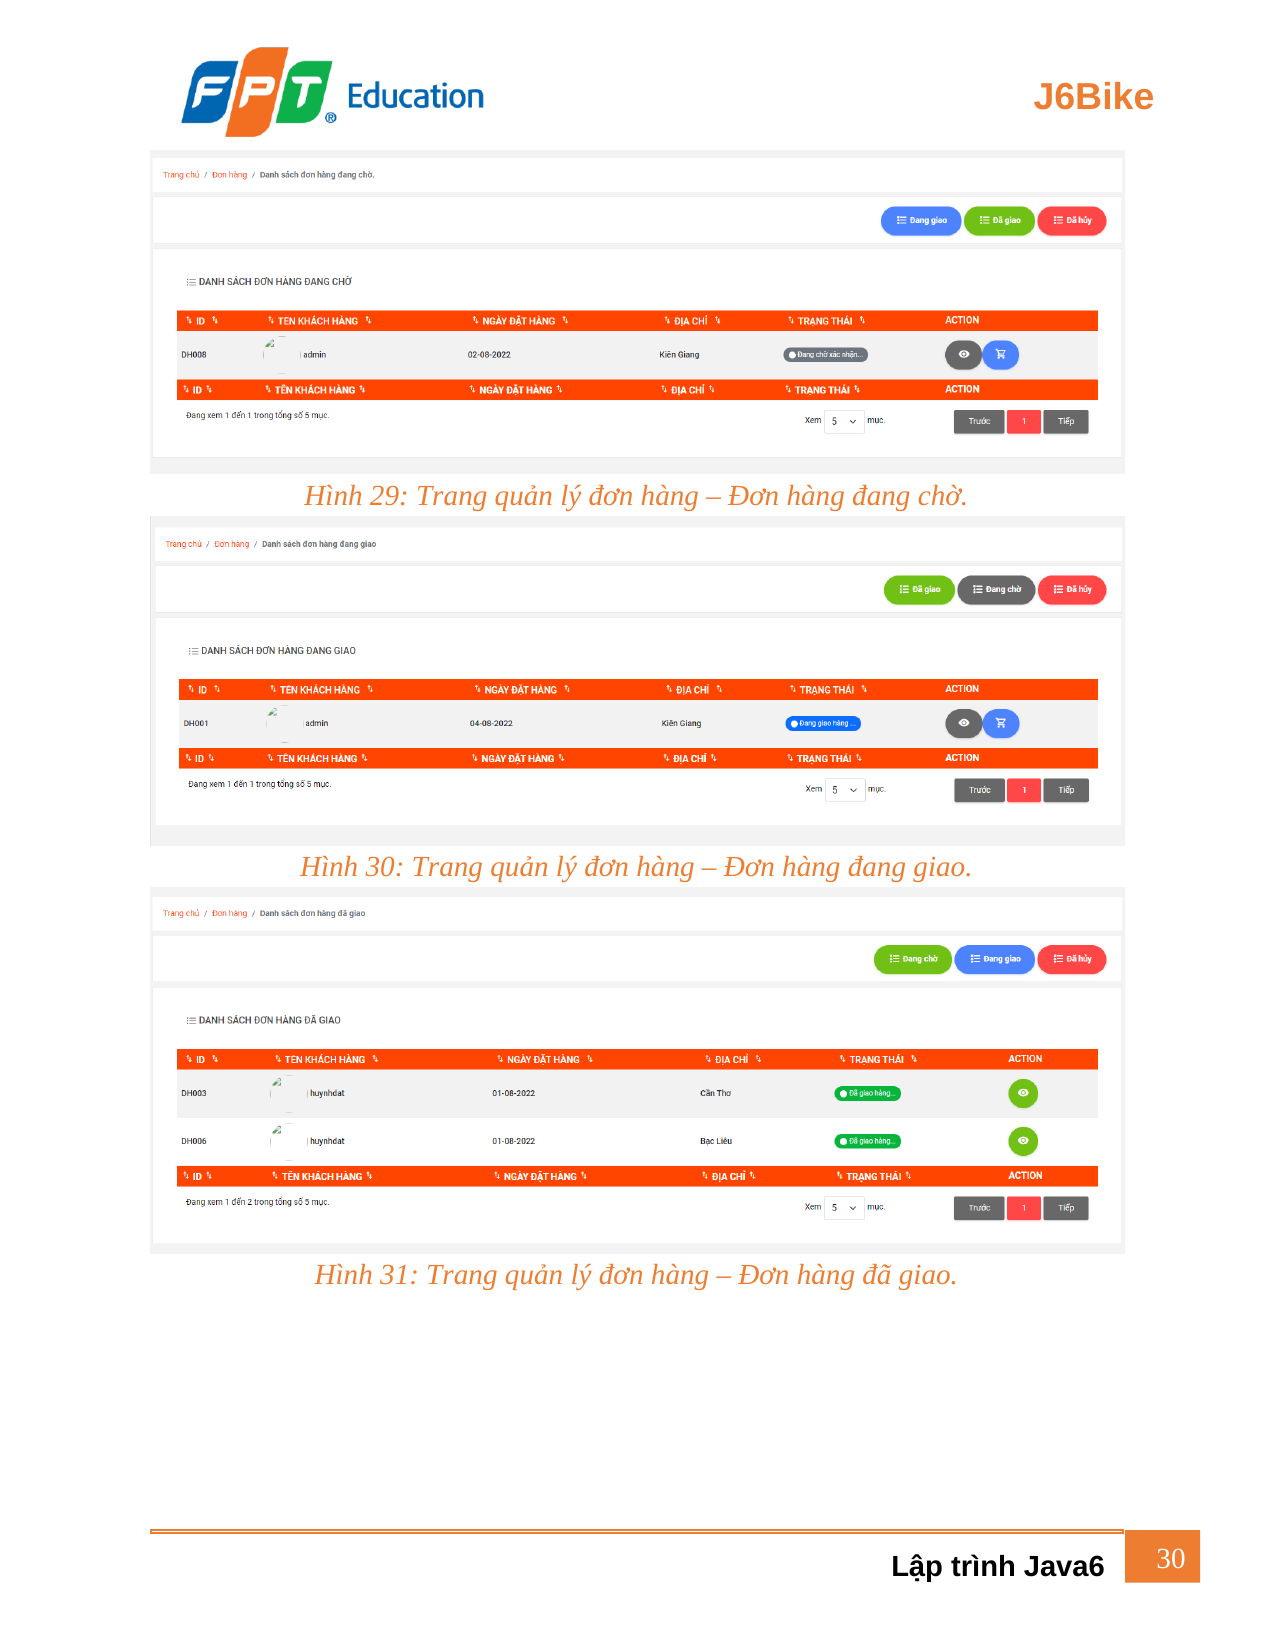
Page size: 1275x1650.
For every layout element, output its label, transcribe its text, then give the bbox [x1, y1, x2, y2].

picture [150, 29, 1125, 474]
list Hình 30: Trang quản lý đơn hàng – Đơn hàng đang giao. [150, 849, 1125, 883]
picture [150, 516, 1125, 846]
list Hình 31: Trang quản lý đơn hàng – Đơn hàng đã giao. [150, 1257, 1125, 1291]
list Hình 29: Trang quản lý đơn hàng – Đơn hàng đang chờ. [150, 478, 1125, 511]
picture [150, 887, 1125, 1254]
